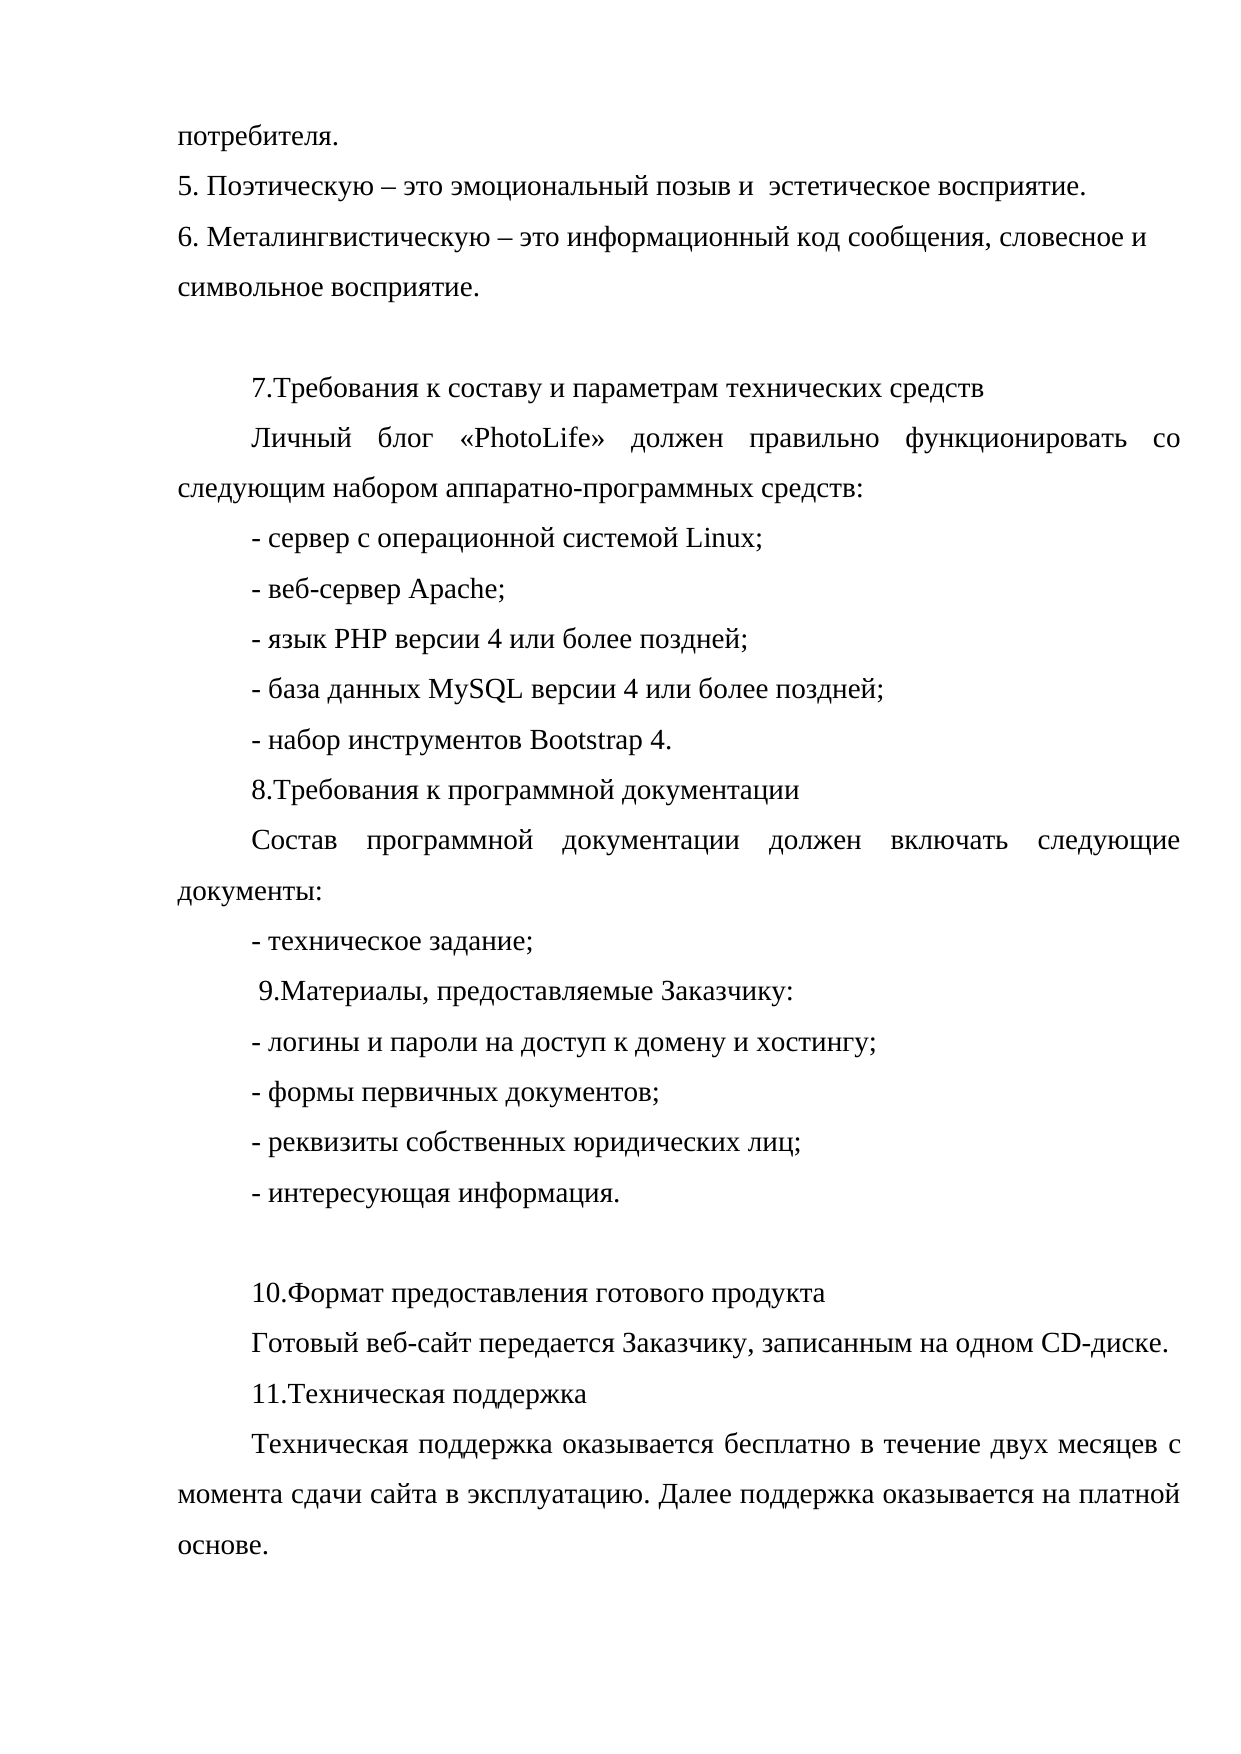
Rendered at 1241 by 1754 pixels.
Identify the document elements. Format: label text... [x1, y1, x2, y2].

text Состав программной документации должен включать следующие документы: [177, 822, 1181, 906]
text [177, 118, 1181, 303]
text 9.Материалы, предоставляемые Заказчику: [251, 973, 1181, 1007]
text Готовый веб-сайт передается Заказчику, записанным на одном CD-диске. [177, 1326, 1181, 1359]
text - язык PHP версии 4 или более поздней; [251, 621, 1181, 655]
text - набор инструментов Bootstrap 4. [251, 722, 1181, 755]
text - база данных MySQL версии 4 или более поздней; [251, 672, 1181, 705]
text 10.Формат предоставления готового продукта [177, 1275, 1181, 1309]
text - веб-сервер Apache; [251, 571, 1181, 604]
text 7.Требования к составу и параметрам технических средств [177, 370, 1181, 403]
text - логины и пароли на доступ к домену и хостингу; [251, 1024, 1181, 1057]
text 11.Техническая поддержка [177, 1376, 1181, 1409]
text Техническая поддержка оказывается бесплатно в течение двух месяцев с момента сдачи сайта в эксплуатацию. Далее поддержка оказывается на платной основе. [177, 1426, 1181, 1560]
text - интересующая информация. [251, 1175, 1181, 1208]
text 8.Требования к программной документации [177, 772, 1181, 806]
text - формы первичных документов; [251, 1074, 1181, 1108]
text - сервер с операционной системой Linux; [251, 521, 1181, 554]
text - техническое задание; [251, 923, 1181, 957]
text Личный блог «PhotoLife» должен правильно функционировать со следующим набором аппаратно-программных средств: [177, 420, 1181, 504]
text - реквизиты собственных юридических лиц; [251, 1124, 1181, 1158]
